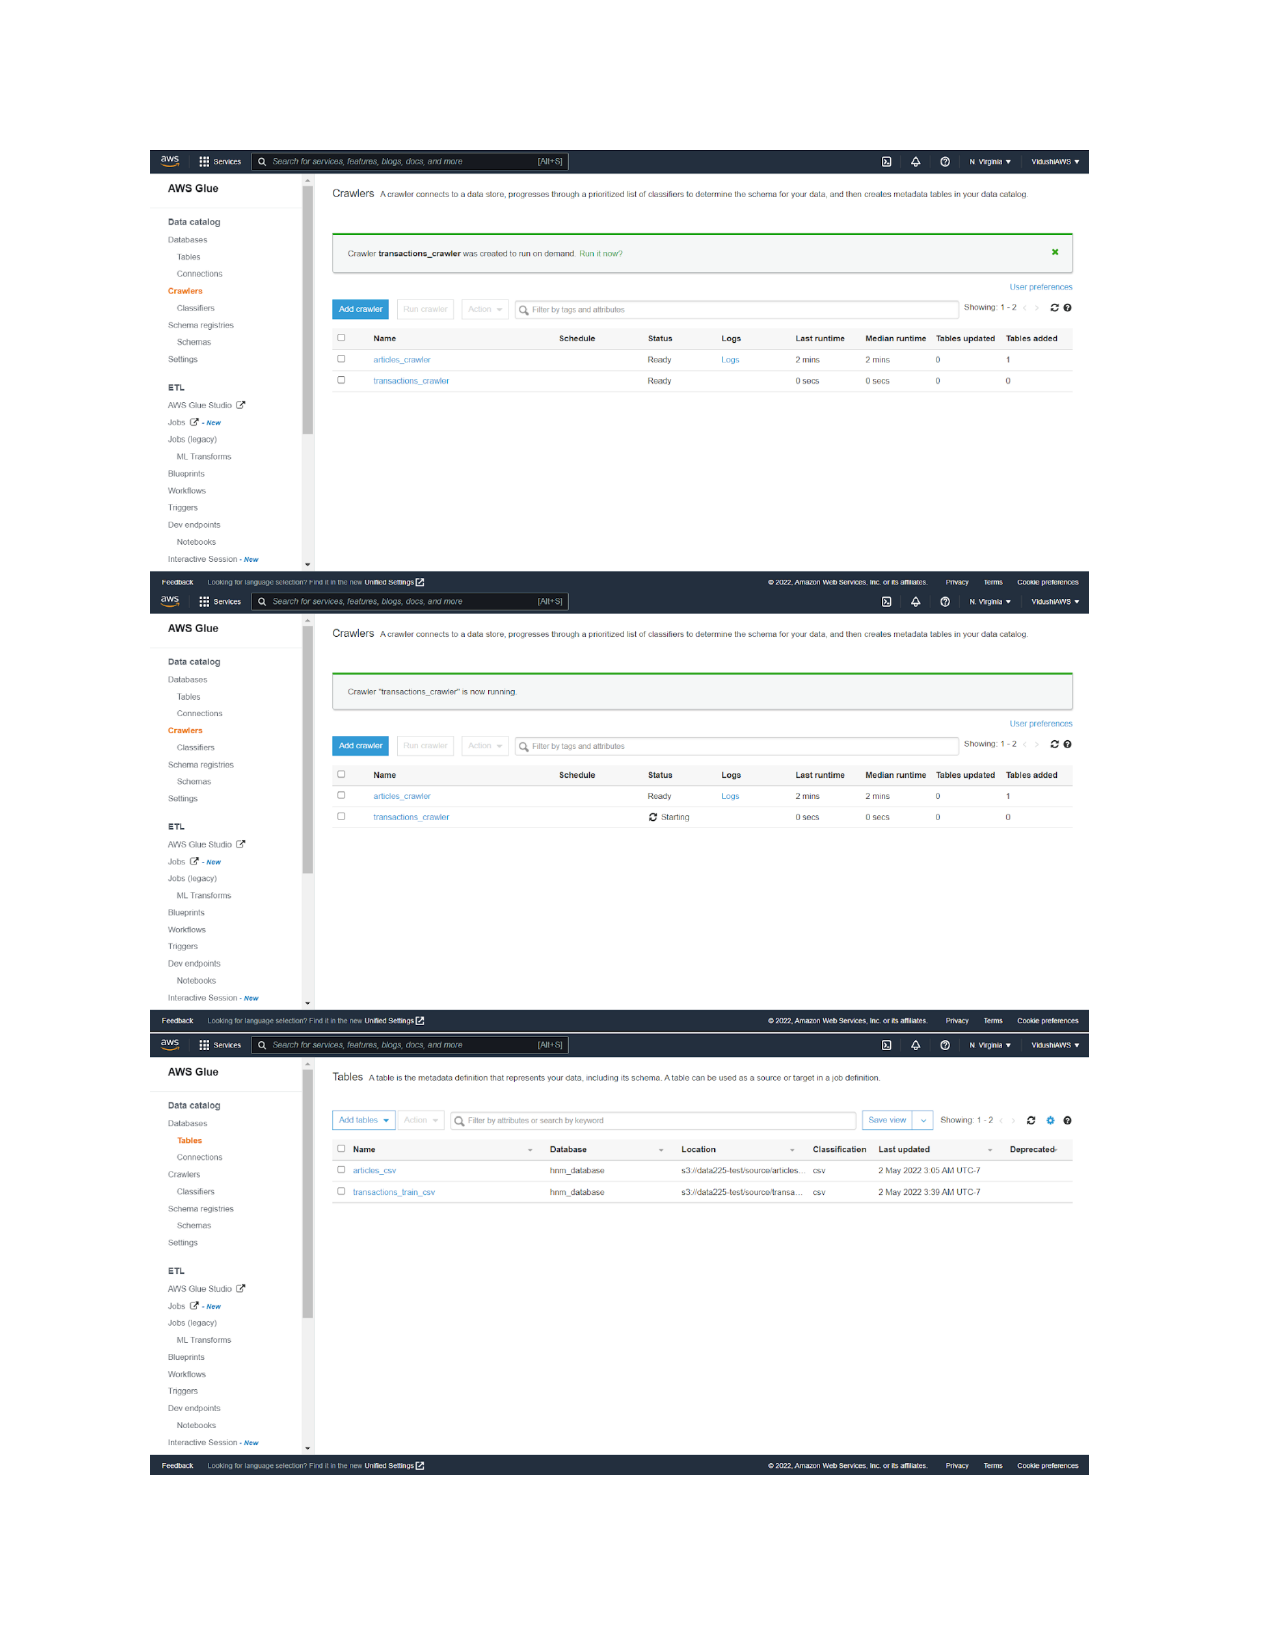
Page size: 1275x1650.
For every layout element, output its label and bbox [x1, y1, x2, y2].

picture [150, 150, 1089, 1475]
